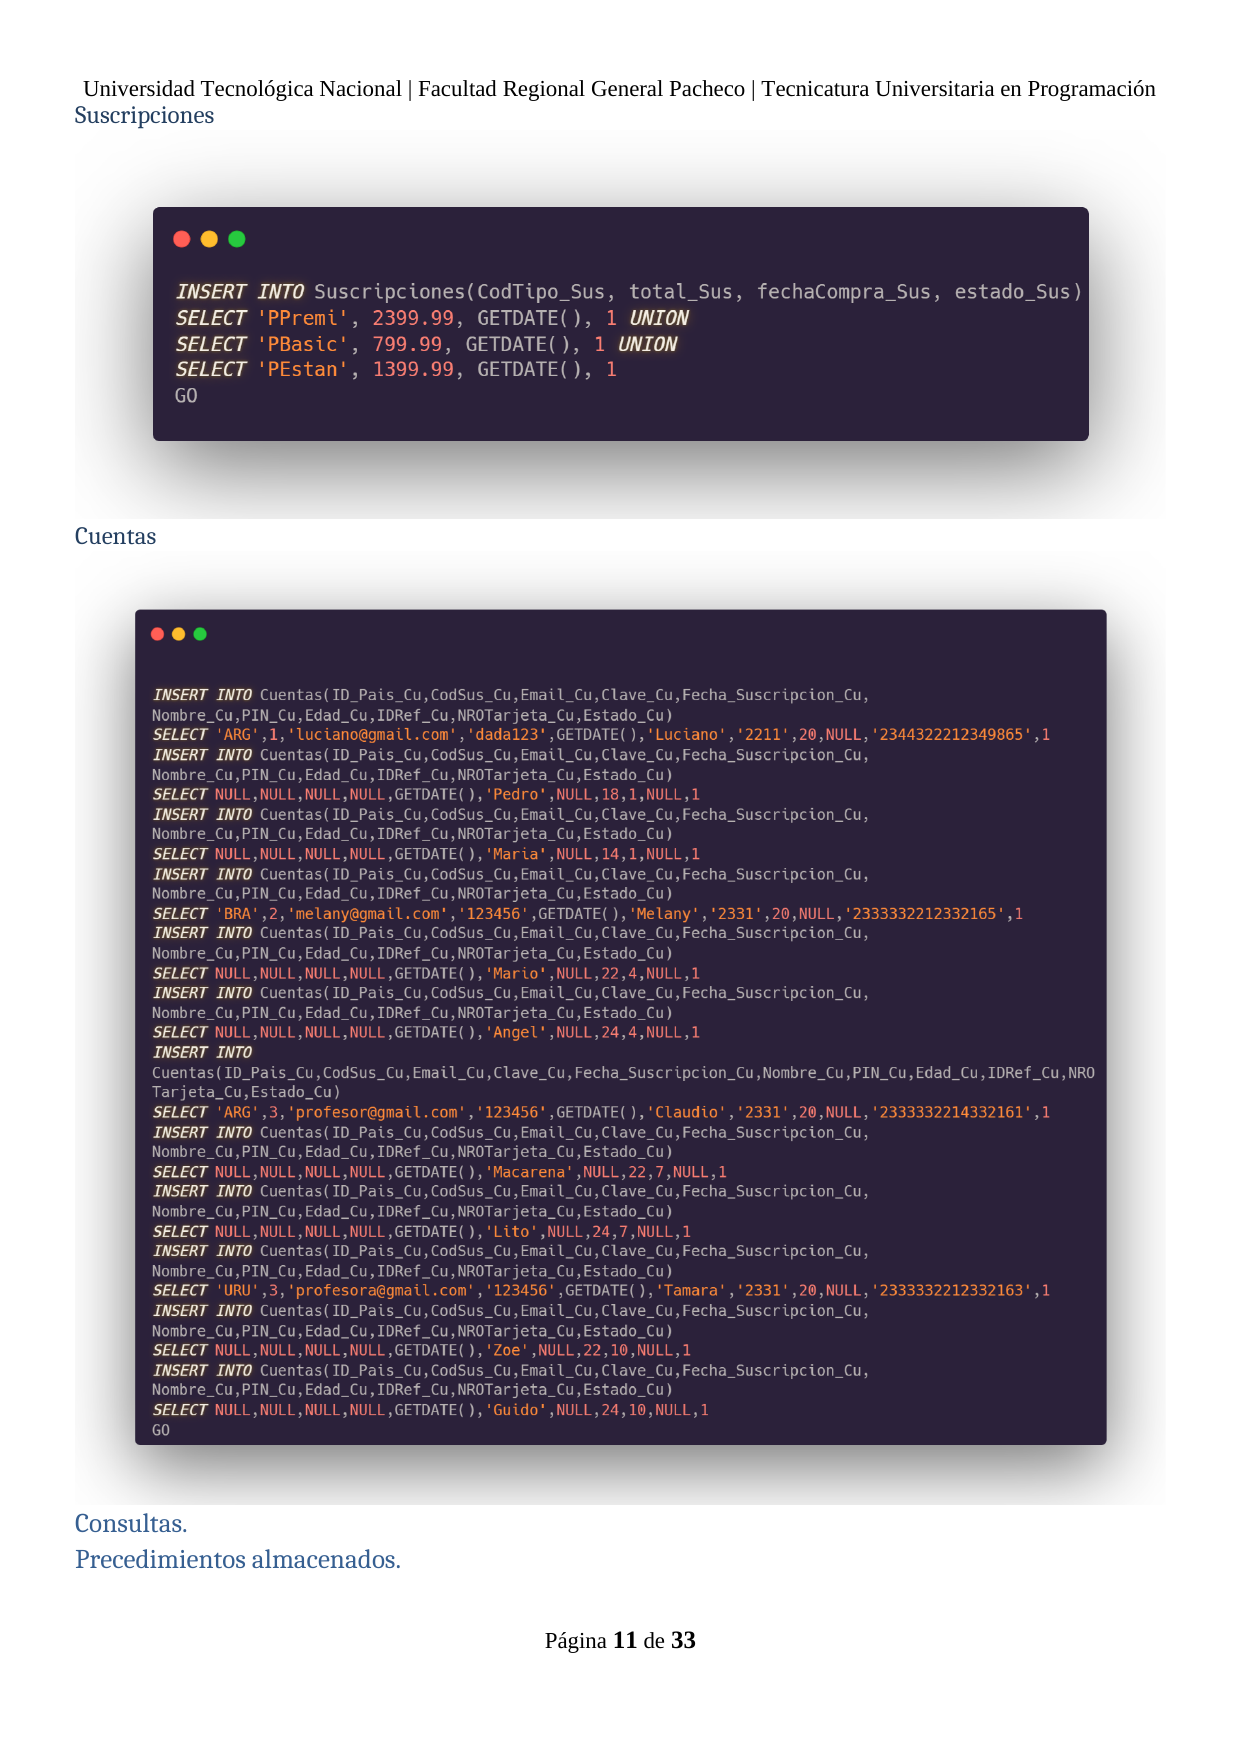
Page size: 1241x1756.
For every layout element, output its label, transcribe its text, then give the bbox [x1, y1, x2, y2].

subtitle Consultas. [75, 1508, 1165, 1539]
picture [75, 130, 1166, 519]
subtitle Suscripciones [75, 101, 1165, 130]
picture [75, 551, 1166, 1505]
subtitle Precedimientos almacenados. [75, 1544, 1165, 1575]
subtitle Cuentas [75, 522, 1165, 551]
